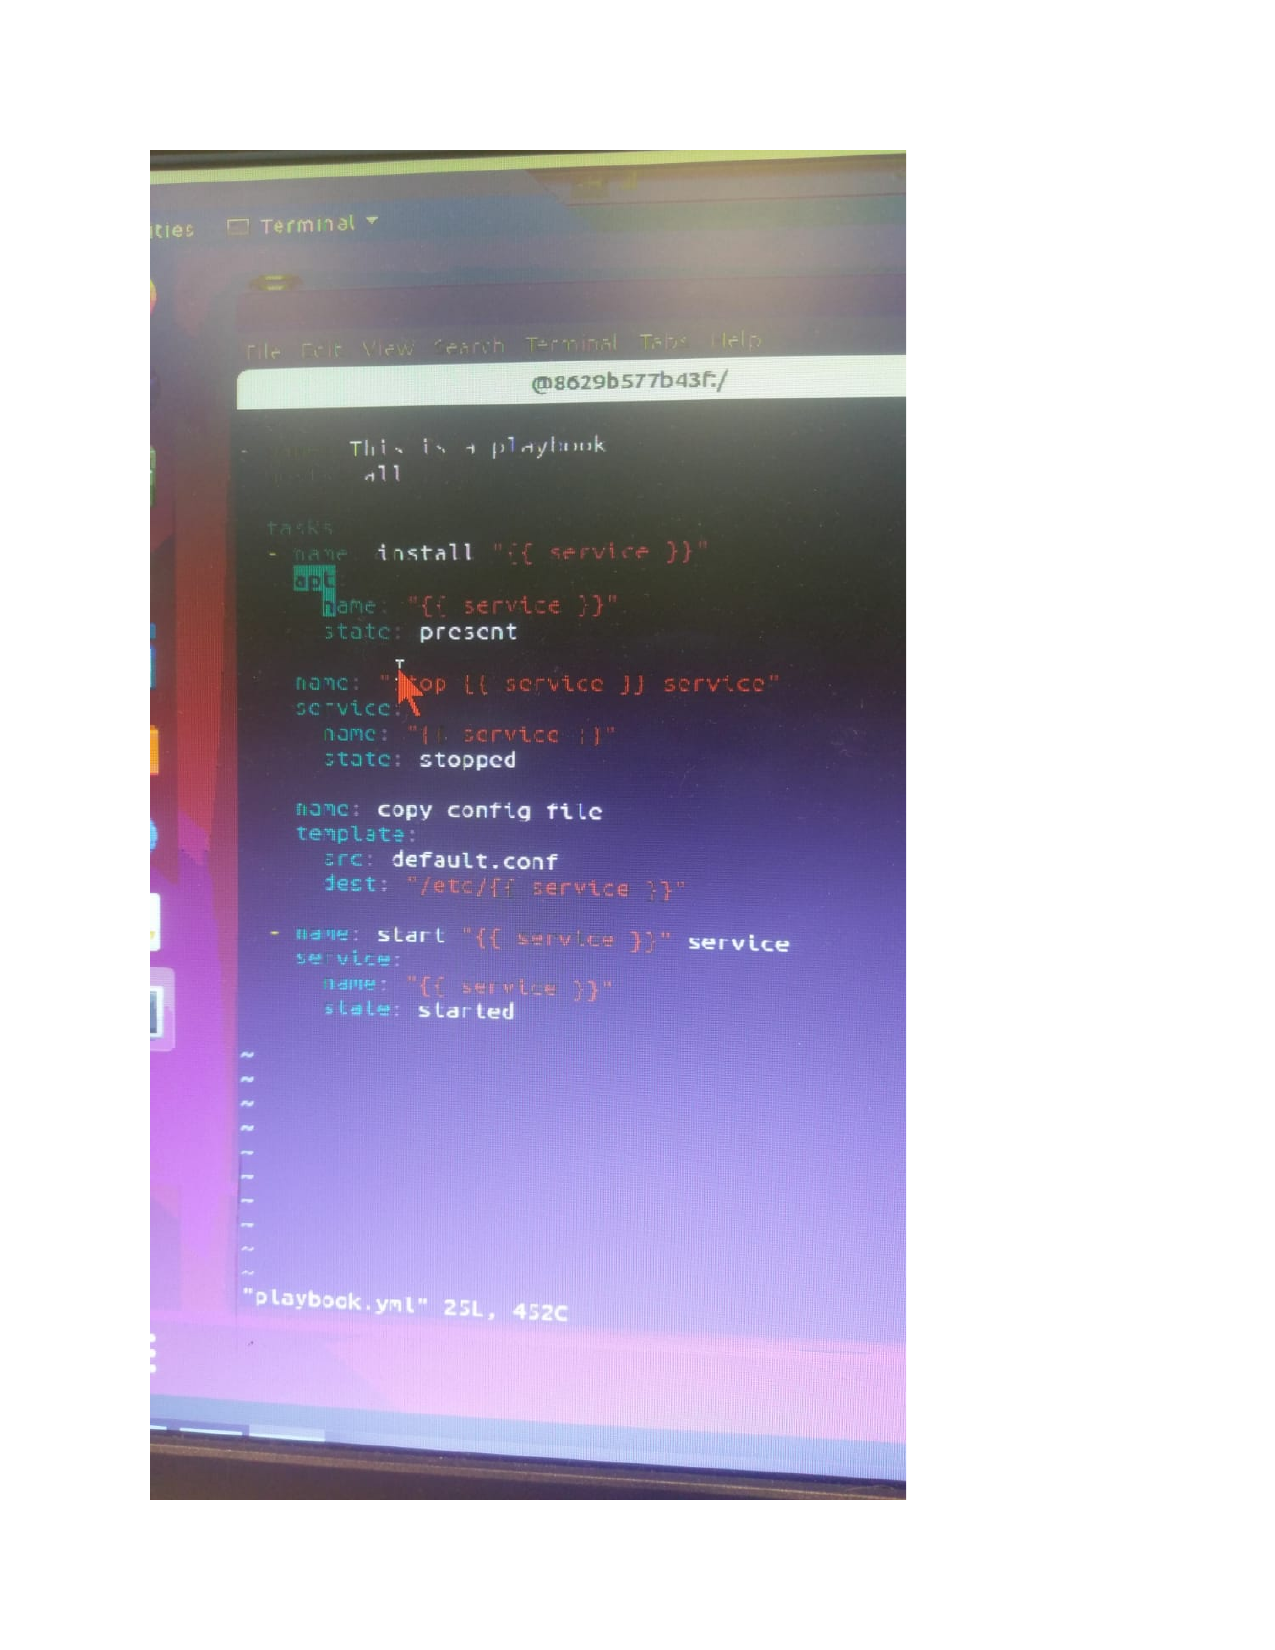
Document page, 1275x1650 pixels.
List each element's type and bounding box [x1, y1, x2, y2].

picture [150, 150, 907, 1500]
